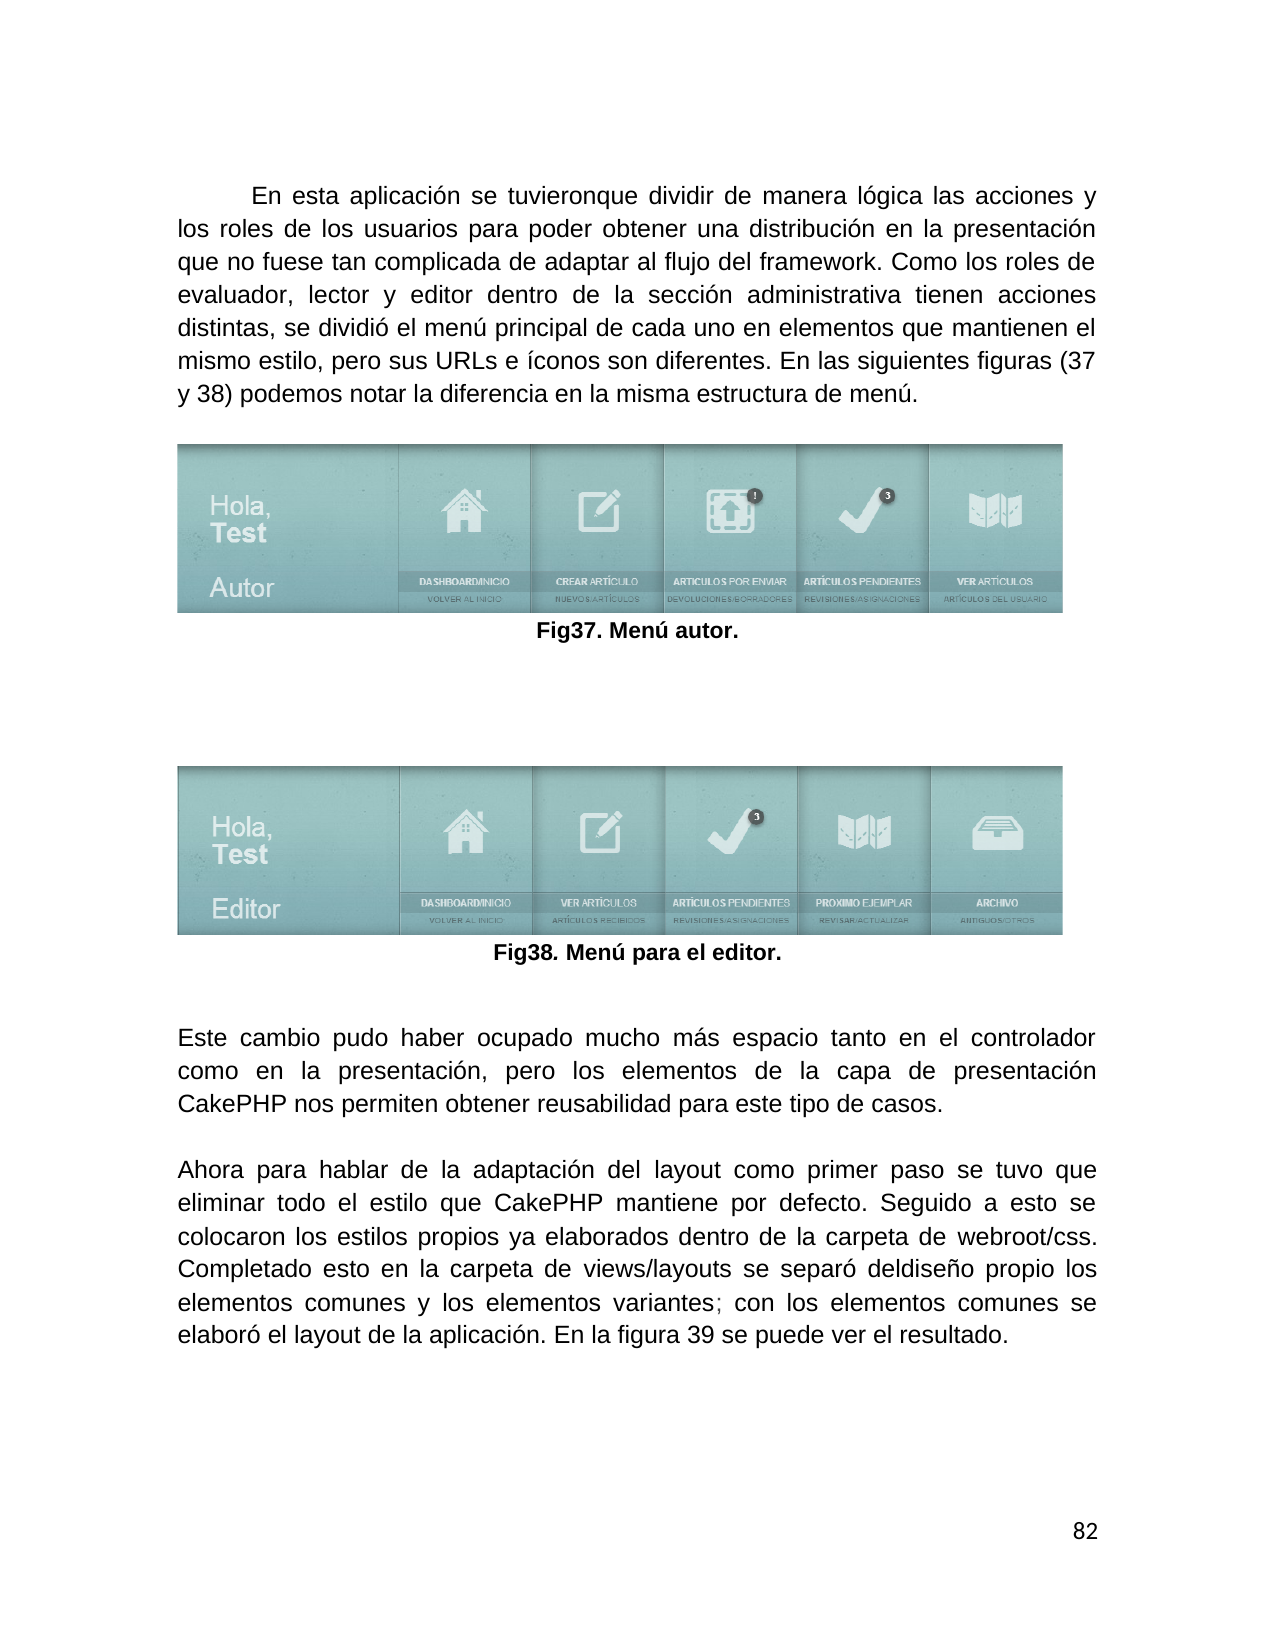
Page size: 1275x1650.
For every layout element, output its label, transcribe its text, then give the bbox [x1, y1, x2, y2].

text En esta aplicación se tuvieronque dividir de manera lógica las acciones y los roles de los usuarios para poder obtener una distribución en la presentación que no fuese tan complicada de adaptar al flujo del framework. Como los roles de evaluador, lector y editor dentro de la sección administrativa tienen acciones distintas, se dividió el menú principal de cada uno en elementos que mantienen el mismo estilo, pero sus URLs e íconos son diferentes. En las siguientes figuras (37 y 38) podemos notar la diferencia en la misma estructura de menú. [177, 181, 1098, 407]
picture [177, 444, 1063, 613]
text Este cambio pudo haber ocupado mucho más espacio tanto en el controlador como en la presentación, pero los elementos de la capa de presentación CakePHP nos permiten obtener reusabilidad para este tipo de casos. [177, 1023, 1098, 1118]
text Ahora para hablar de la adaptación del layout como primer paso se tuvo que eliminar todo el estilo que CakePHP mantiene por defecto. Seguido a esto se colocaron los estilos propios ya elaborados dentro de la carpeta de webroot/css. Completado esto en la carpeta de views/layouts se separó deldiseño propio los elementos comunes y los elementos variantes; con los elementos comunes se elaboró el layout de la aplicación. En la figura 39 se puede ver el resultado. [177, 1155, 1098, 1349]
picture [177, 766, 1063, 935]
text Fig37. Menú autor. [177, 617, 1098, 644]
text Fig38. Menú para el editor. [177, 939, 1098, 966]
